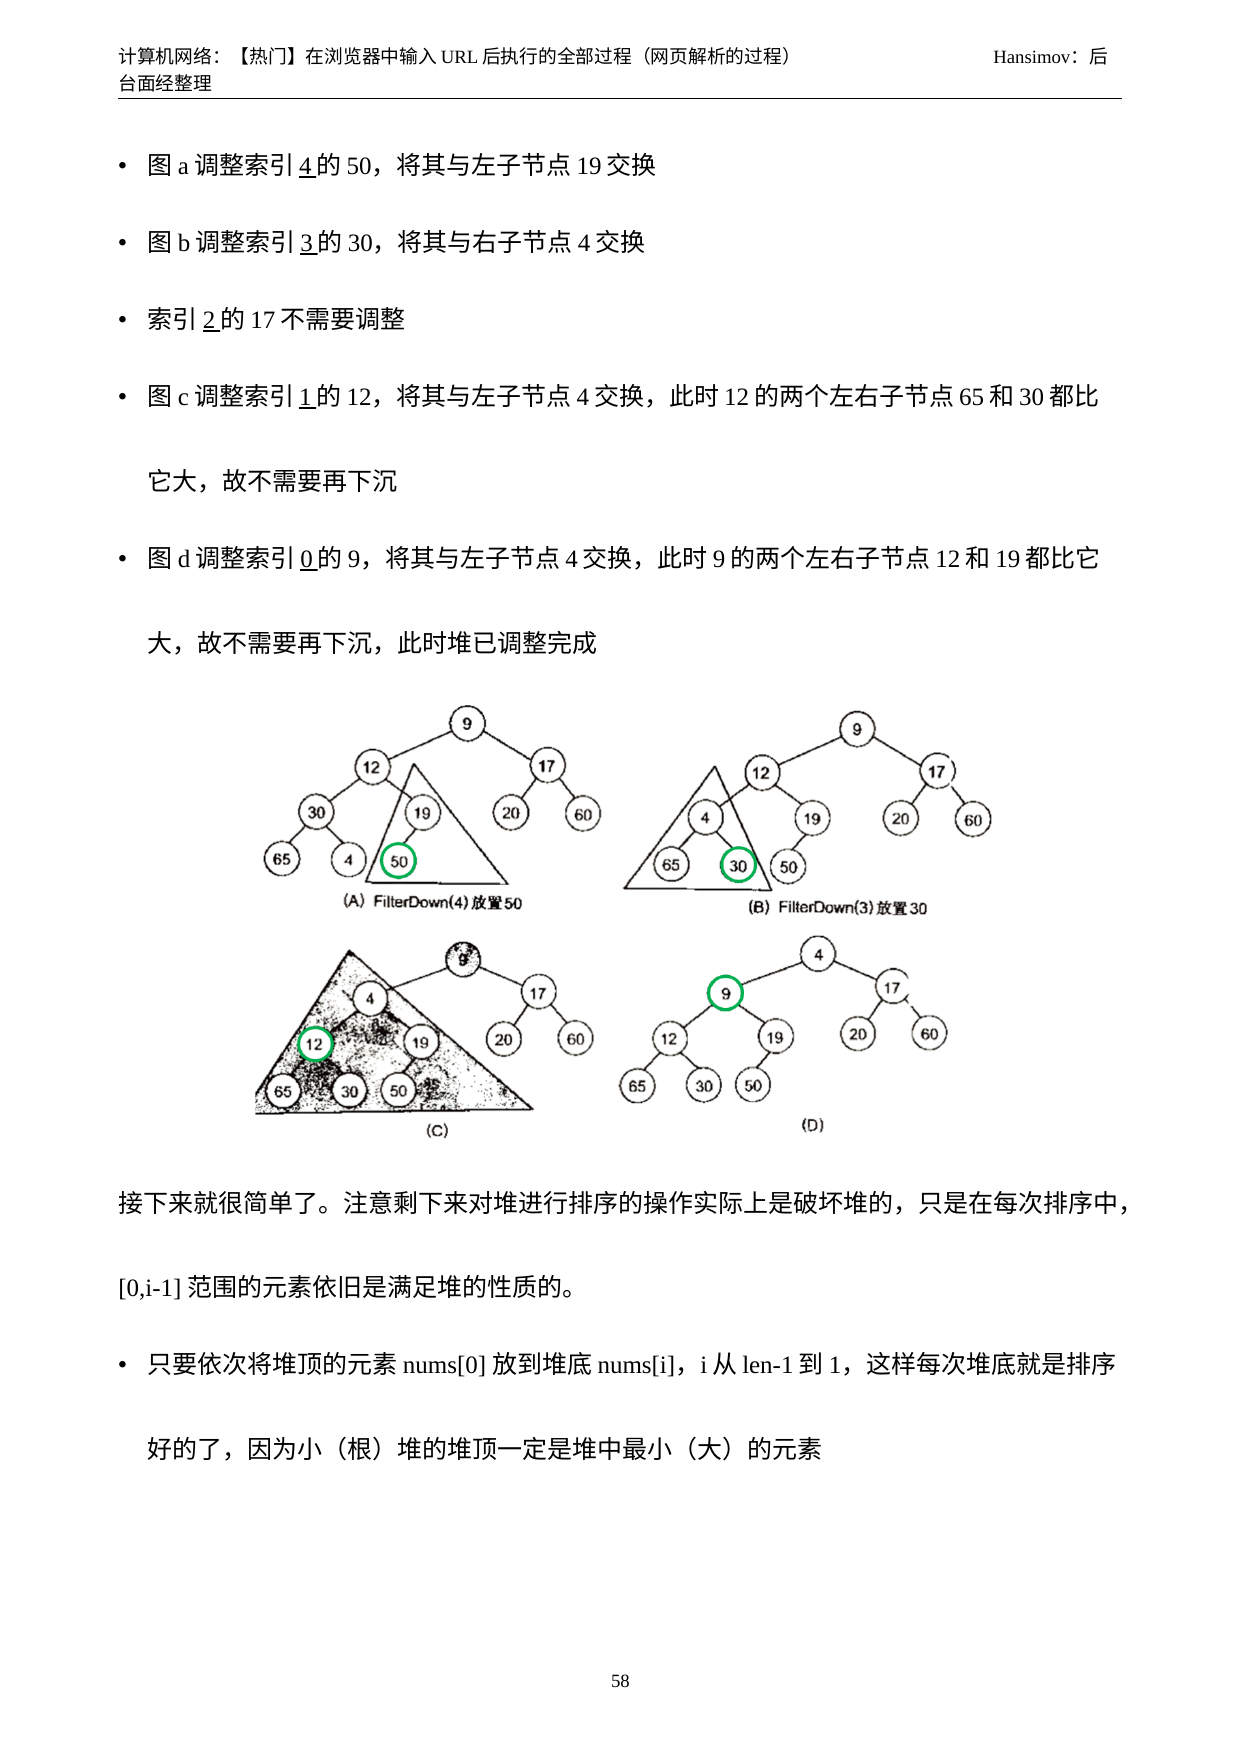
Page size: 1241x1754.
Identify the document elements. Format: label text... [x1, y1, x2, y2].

text 图d调整索引0的9，将其与左子节点4交换，此时9的两个左右子节点12和19都比它大，故不需要再下沉，此时堆已调整完成 [118, 523, 1122, 676]
text 接下来就很简单了。注意剩下来对堆进行排序的操作实际上是破坏堆的，只是在每次排序中，[0,i-1] 范围的元素依旧是满足堆的性质的。 [118, 1167, 1122, 1320]
text 图a调整索引4的50，将其与左子节点19交换 [118, 130, 1122, 198]
text 只要依次将堆顶的元素nums[0] 放到堆底nums[i]，i从len-1到1，这样每次堆底就是排序好的了，因为小（根）堆的堆顶一定是堆中最小（大）的元素 [118, 1329, 1122, 1482]
picture [236, 684, 1004, 1153]
text 图c调整索引1的12，将其与左子节点4交换，此时12的两个左右子节点65和30都比它大，故不需要再下沉 [118, 361, 1122, 514]
text 图b调整索引3的30，将其与右子节点4交换 [118, 207, 1122, 275]
text 索引2的17不需要调整 [118, 284, 1122, 352]
